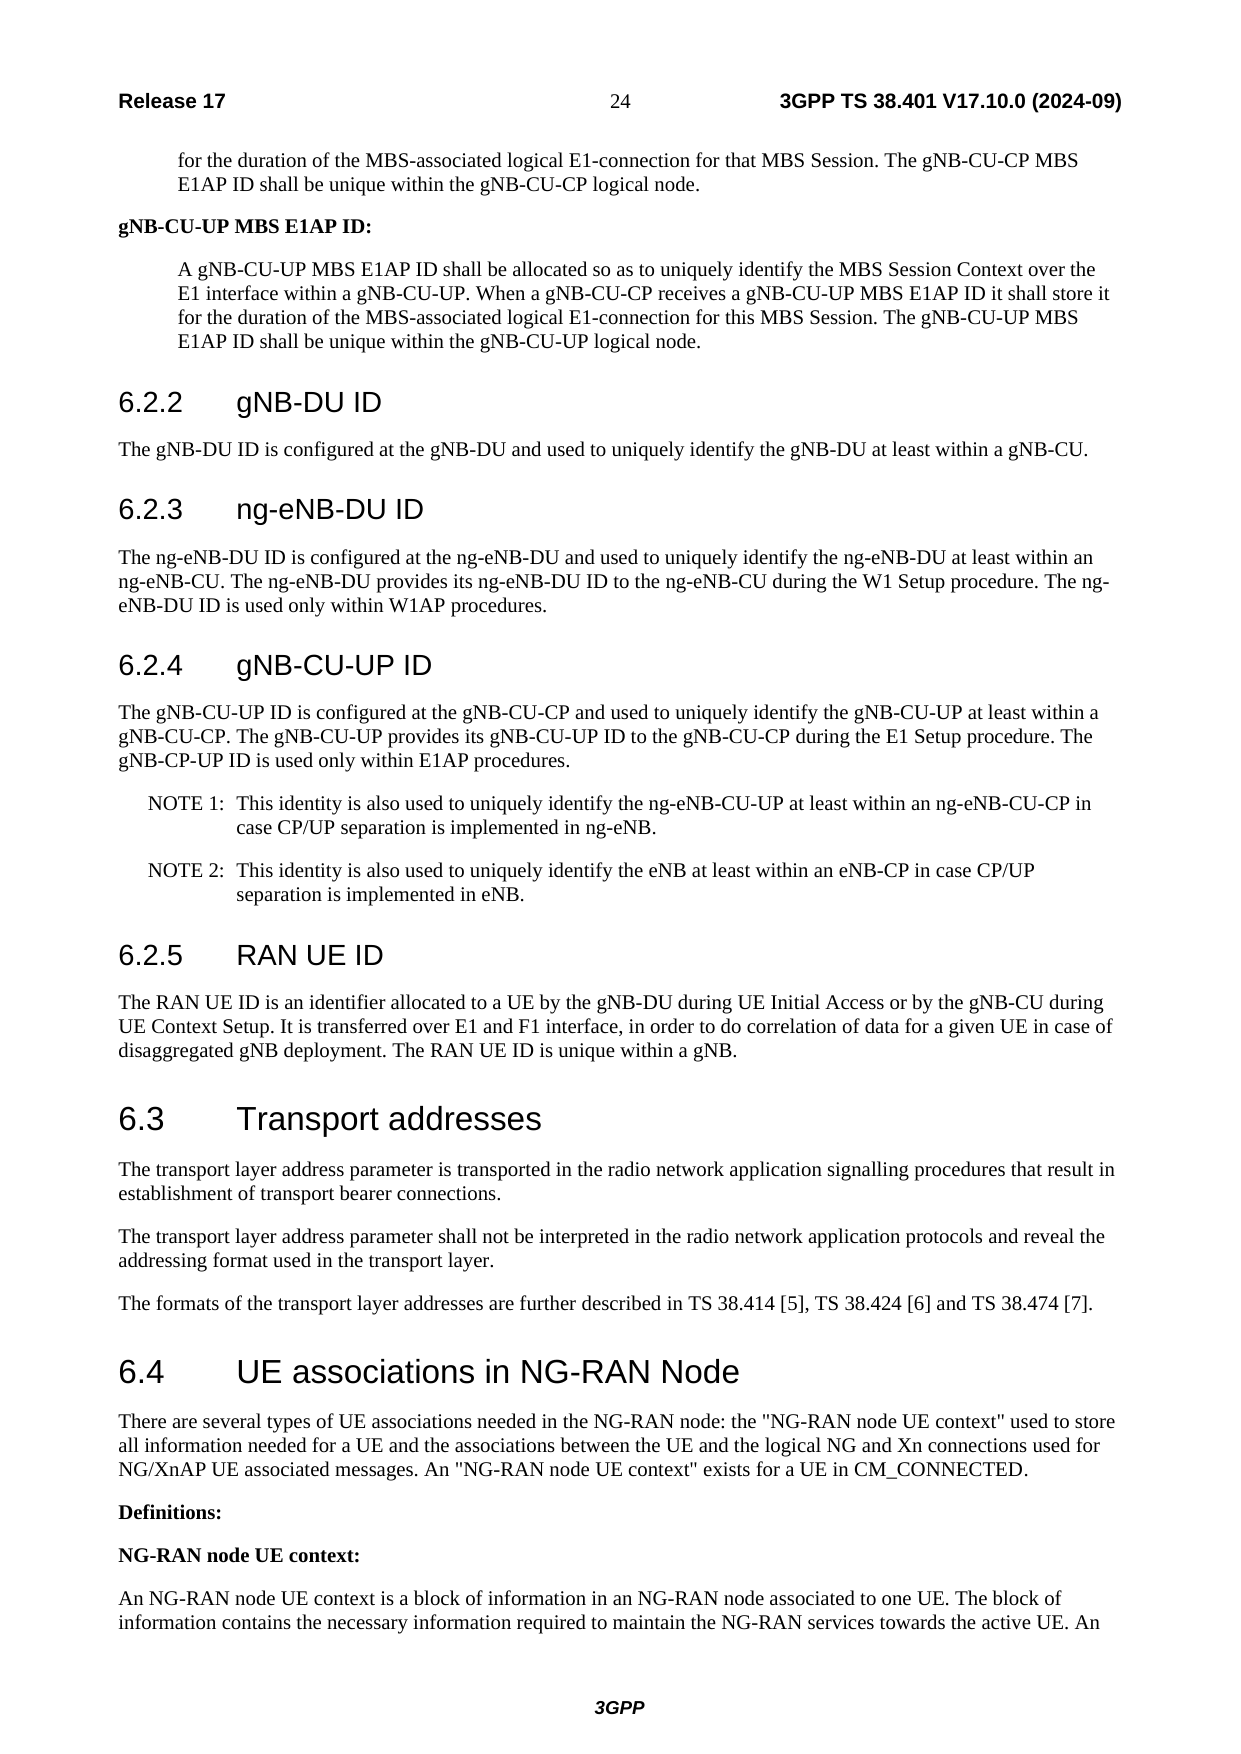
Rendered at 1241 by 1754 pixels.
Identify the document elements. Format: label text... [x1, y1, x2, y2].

subtitle 6.2.2 gNB-DU ID [118, 385, 1122, 418]
text A gNB-CU-UP MBS E1AP ID shall be allocated so as to uniquely identify the MBS Session Context over the E1 interface within a gNB-CU-UP. When a gNB-CU-CP receives a gNB-CU-UP MBS E1AP ID it shall store it for the duration of the MBS-associated logical E1-connection for this MBS Session. The gNB-CU-UP MBS E1AP ID shall be unique within the gNB-CU-UP logical node. [148, 257, 1122, 353]
text The transport layer address parameter shall not be interpreted in the radio network application protocols and reveal the addressing format used in the transport layer. [118, 1223, 1122, 1272]
text NG-RAN node UE context: [118, 1543, 1122, 1567]
text gNB-CU-UP MBS E1AP ID: [118, 214, 1122, 238]
text The gNB-CU-UP ID is configured at the gNB-CU-CP and used to uniquely identify the gNB-CU-UP at least within a gNB-CU-CP. The gNB-CU-UP provides its gNB-CU-UP ID to the gNB-CU-CP during the E1 Setup procedure. The gNB-CP-UP ID is used only within E1AP procedures. [118, 700, 1122, 772]
text NOTE 1: This identity is also used to uniquely identify the ng-eNB-CU-UP at least within an ng-eNB-CU-CP in case CP/UP separation is implemented in ng-eNB. [148, 791, 1122, 839]
subtitle 6.4 UE associations in NG-RAN Node [118, 1352, 1122, 1390]
text The transport layer address parameter is transported in the radio network application signalling procedures that result in establishment of transport bearer connections. [118, 1157, 1122, 1205]
text NOTE 2: This identity is also used to uniquely identify the eNB at least within an eNB-CP in case CP/UP separation is implemented in eNB. [148, 858, 1122, 906]
subtitle 6.2.5 RAN UE ID [118, 937, 1122, 971]
text There are several types of UE associations needed in the NG-RAN node: the "NG-RAN node UE context" used to store all information needed for a UE and the associations between the UE and the logical NG and Xn connections used for NG/XnAP UE associated messages. An "NG-RAN node UE context" exists for a UE in CM_CONNECTED. [118, 1409, 1122, 1481]
text Definitions: [118, 1500, 1122, 1524]
text The RAN UE ID is an identifier allocated to a UE by the gNB-DU during UE Initial Access or by the gNB-CU during UE Context Setup. It is transferred over E1 and F1 interface, in order to do correlation of data for a given UE in case of disaggregated gNB deployment. The RAN UE ID is unique within a gNB. [118, 990, 1122, 1062]
text The gNB-DU ID is configured at the gNB-DU and used to uniquely identify the gNB-DU at least within a gNB-CU. [118, 437, 1122, 461]
text The formats of the transport layer addresses are further described in TS 38.414 [5], TS 38.424 [6] and TS 38.474 [7]. [118, 1290, 1122, 1314]
subtitle 6.2.4 gNB-CU-UP ID [118, 648, 1122, 682]
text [118, 1586, 1122, 1634]
subtitle 6.2.3 ng-eNB-DU ID [118, 492, 1122, 526]
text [148, 147, 1122, 196]
text The ng-eNB-DU ID is configured at the ng-eNB-DU and used to uniquely identify the ng-eNB-DU at least within an ng-eNB-CU. The ng-eNB-DU provides its ng-eNB-DU ID to the ng-eNB-CU during the W1 Setup procedure. The ng-eNB-DU ID is used only within W1AP procedures. [118, 544, 1122, 617]
subtitle 6.3 Transport addresses [118, 1099, 1122, 1138]
